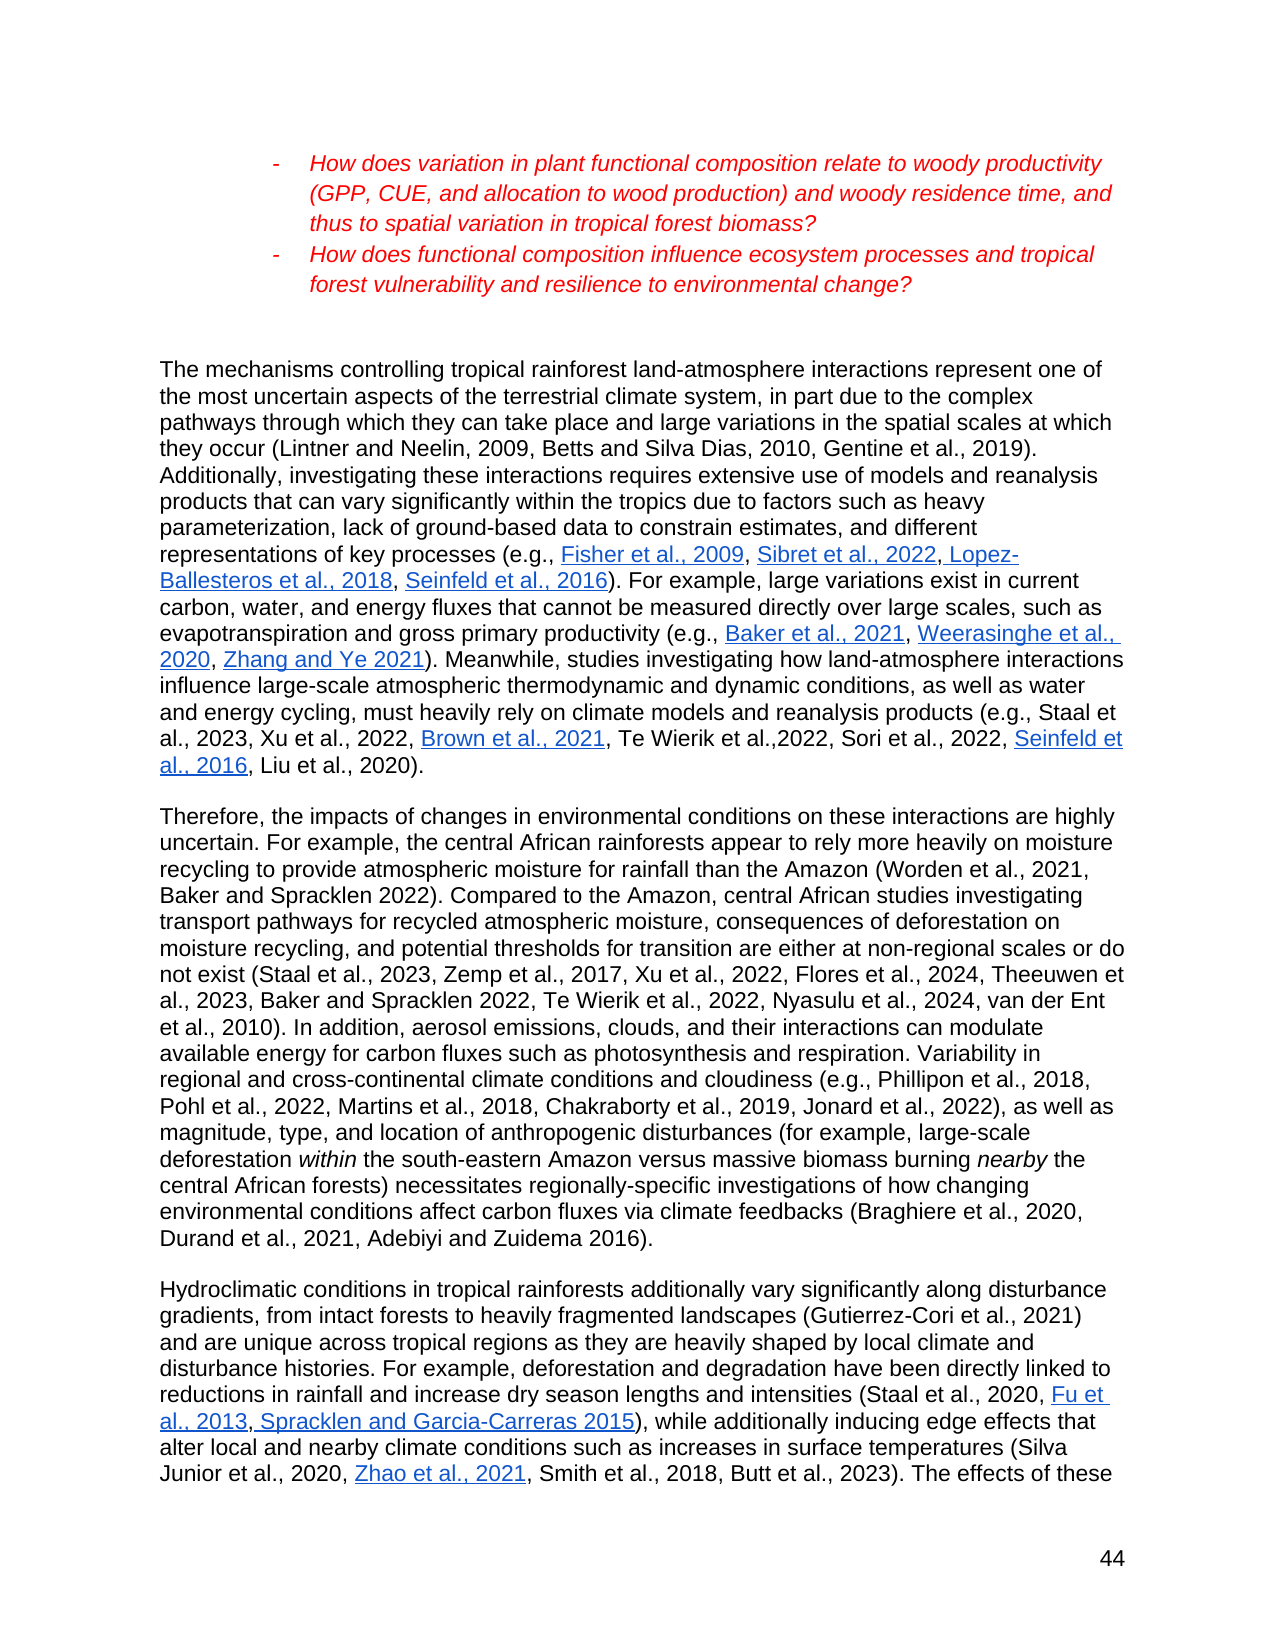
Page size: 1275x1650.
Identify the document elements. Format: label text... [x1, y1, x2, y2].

text The mechanisms controlling tropical rainforest land-atmosphere interactions represent one of the most uncertain aspects of the terrestrial climate system, in part due to the complex pathways through which they can take place and large variations in the spatial scales at which they occur (Lintner and Neelin, 2009, Betts and Silva Dias, 2010, Gentine et al., 2019). Additionally, investigating these interactions requires extensive use of models and reanalysis products that can vary significantly within the tropics due to factors such as heavy parameterization, lack of ground-based data to constrain estimates, and different representations of key processes (e.g., Fisher et al., 2009, Sibret et al., 2022, Lopez-Ballesteros et al., 2018, Seinfeld et al., 2016). For example, large variations exist in current carbon, water, and energy fluxes that cannot be measured directly over large scales, such as evapotranspiration and gross primary productivity (e.g., Baker et al., 2021, Weerasinghe et al., 2020, Zhang and Ye 2021). Meanwhile, studies investigating how land-atmosphere interactions influence large-scale atmospheric thermodynamic and dynamic conditions, as well as water and energy cycling, must heavily rely on climate models and reanalysis products (e.g., Staal et al., 2023, Xu et al., 2022, Brown et al., 2021, Te Wierik et al.,2022, Sori et al., 2022, Seinfeld et al., 2016, Liu et al., 2020). [159, 356, 1125, 778]
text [159, 1276, 1125, 1487]
list How does functional composition influence ecosystem processes and tropical forest vulnerability and resilience to environmental change? [272, 241, 1125, 297]
list How does variation in plant functional composition relate to woody productivity (GPP, CUE, and allocation to wood production) and woody residence time, and thus to spatial variation in tropical forest biomass? [272, 150, 1125, 237]
text Therefore, the impacts of changes in environmental conditions on these interactions are highly uncertain. For example, the central African rainforests appear to rely more heavily on moisture recycling to provide atmospheric moisture for rainfall than the Amazon (Worden et al., 2021, Baker and Spracklen 2022). Compared to the Amazon, central African studies investigating transport pathways for recycled atmospheric moisture, consequences of deforestation on moisture recycling, and potential thresholds for transition are either at non-regional scales or do not exist (Staal et al., 2023, Zemp et al., 2017, Xu et al., 2022, Flores et al., 2024, Theeuwen et al., 2023, Baker and Spracklen 2022, Te Wierik et al., 2022, Nyasulu et al., 2024, van der Ent et al., 2010). In addition, aerosol emissions, clouds, and their interactions can modulate available energy for carbon fluxes such as photosynthesis and respiration. Variability in regional and cross-continental climate conditions and cloudiness (e.g., Phillipon et al., 2018, Pohl et al., 2022, Martins et al., 2018, Chakraborty et al., 2019, Jonard et al., 2022), as well as magnitude, type, and location of anthropogenic disturbances (for example, large-scale deforestation within the south-eastern Amazon versus massive biomass burning nearby the central African forests) necessitates regionally-specific investigations of how changing environmental conditions affect carbon fluxes via climate feedbacks (Braghiere et al., 2020, Durand et al., 2021, Adebiyi and Zuidema 2016). [159, 803, 1125, 1251]
